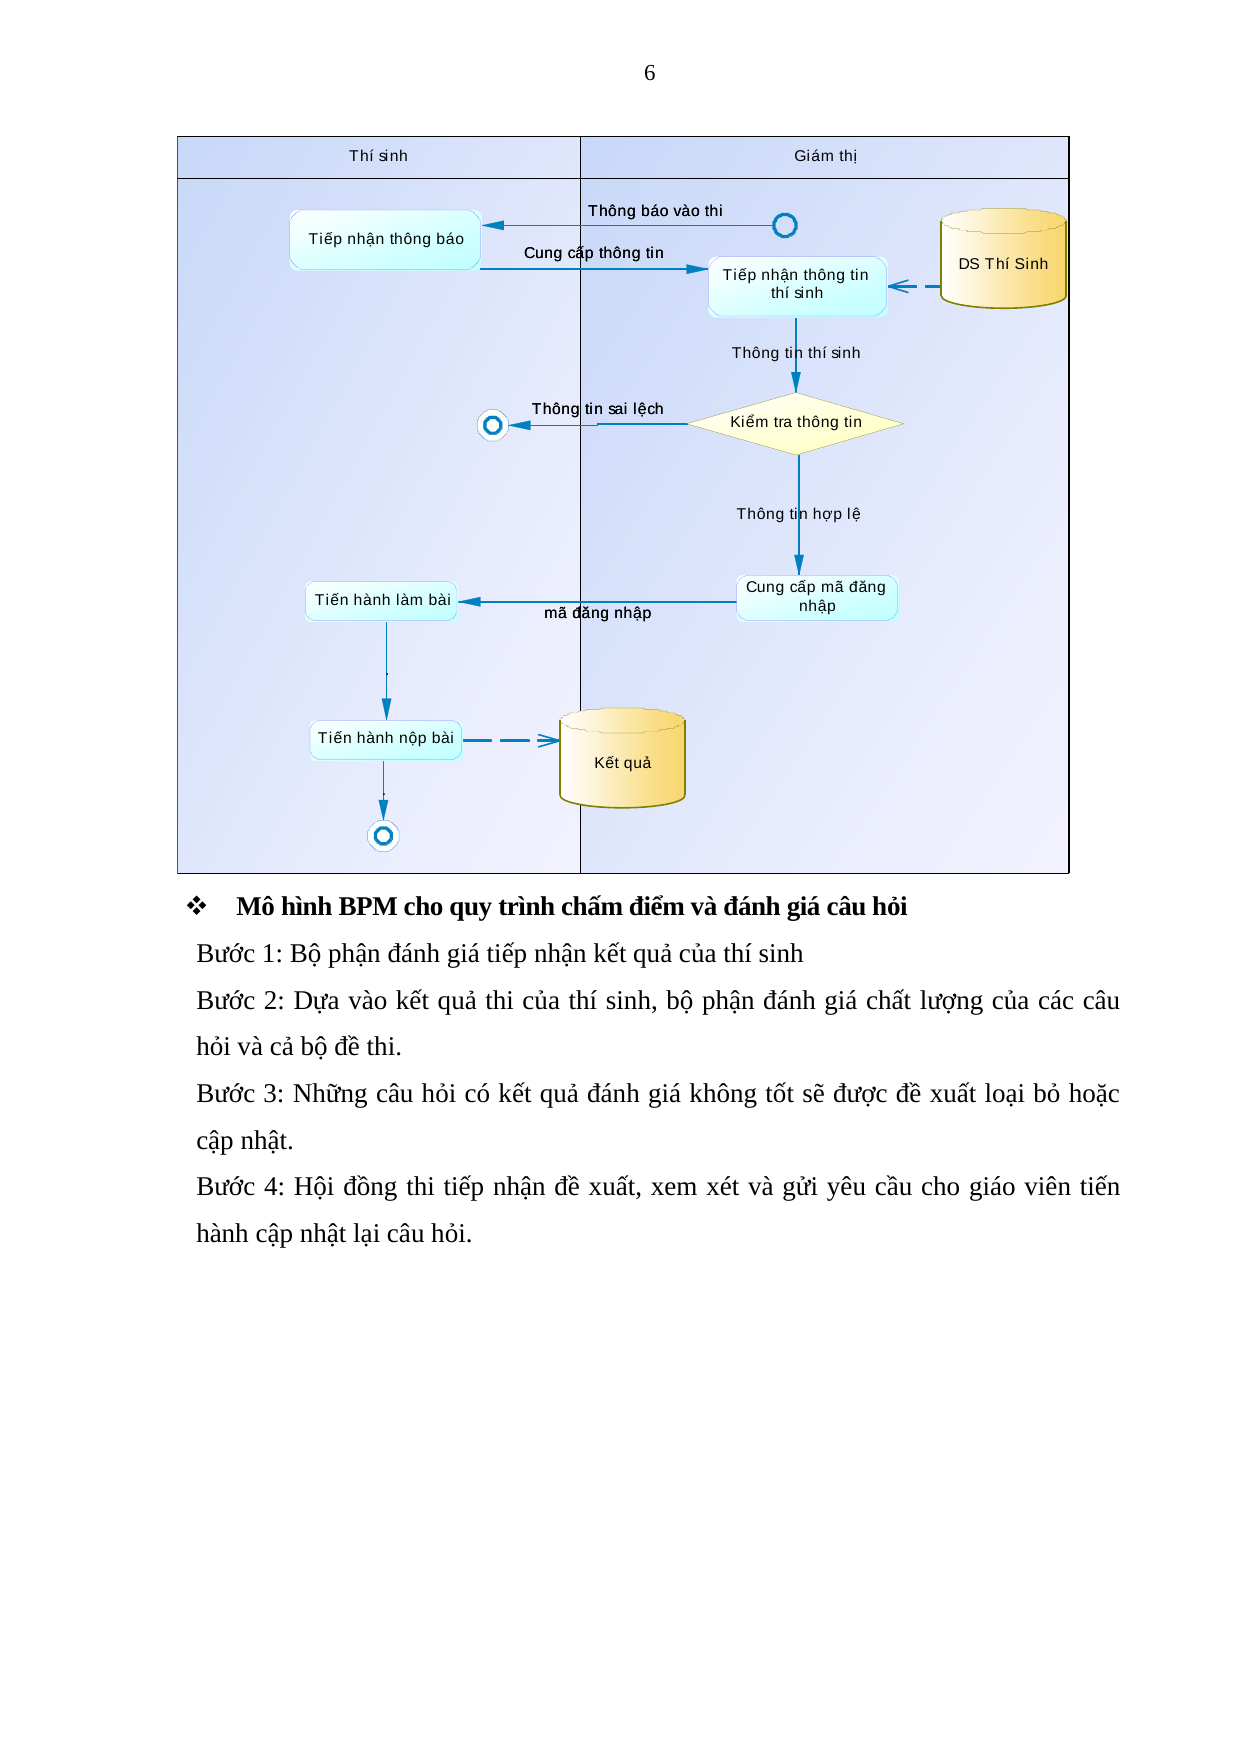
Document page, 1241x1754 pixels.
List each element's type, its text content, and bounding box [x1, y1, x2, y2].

list Mô hình BPM cho quy trình chấm điểm và đánh giá câu hỏi [184, 890, 1122, 921]
text Bước 2: Dựa vào kết quả thi của thí sinh, bộ phận đánh giá chất lượng của các câu hỏi và cả bộ đề thi. [196, 984, 1122, 1062]
text Bước 4: Hội đồng thi tiếp nhận đề xuất, xem xét và gửi yêu cầu cho giáo viên tiến hành cập nhật lại câu hỏi. [196, 1170, 1122, 1248]
picture [367, 820, 400, 852]
picture [477, 409, 509, 442]
text Bước 3: Những câu hỏi có kết quả đánh giá không tốt sẽ được đề xuất loại bỏ hoặc cập nhật. [196, 1077, 1122, 1155]
text Bước 1: Bộ phận đánh giá tiếp nhận kết quả của thí sinh [196, 937, 1122, 968]
